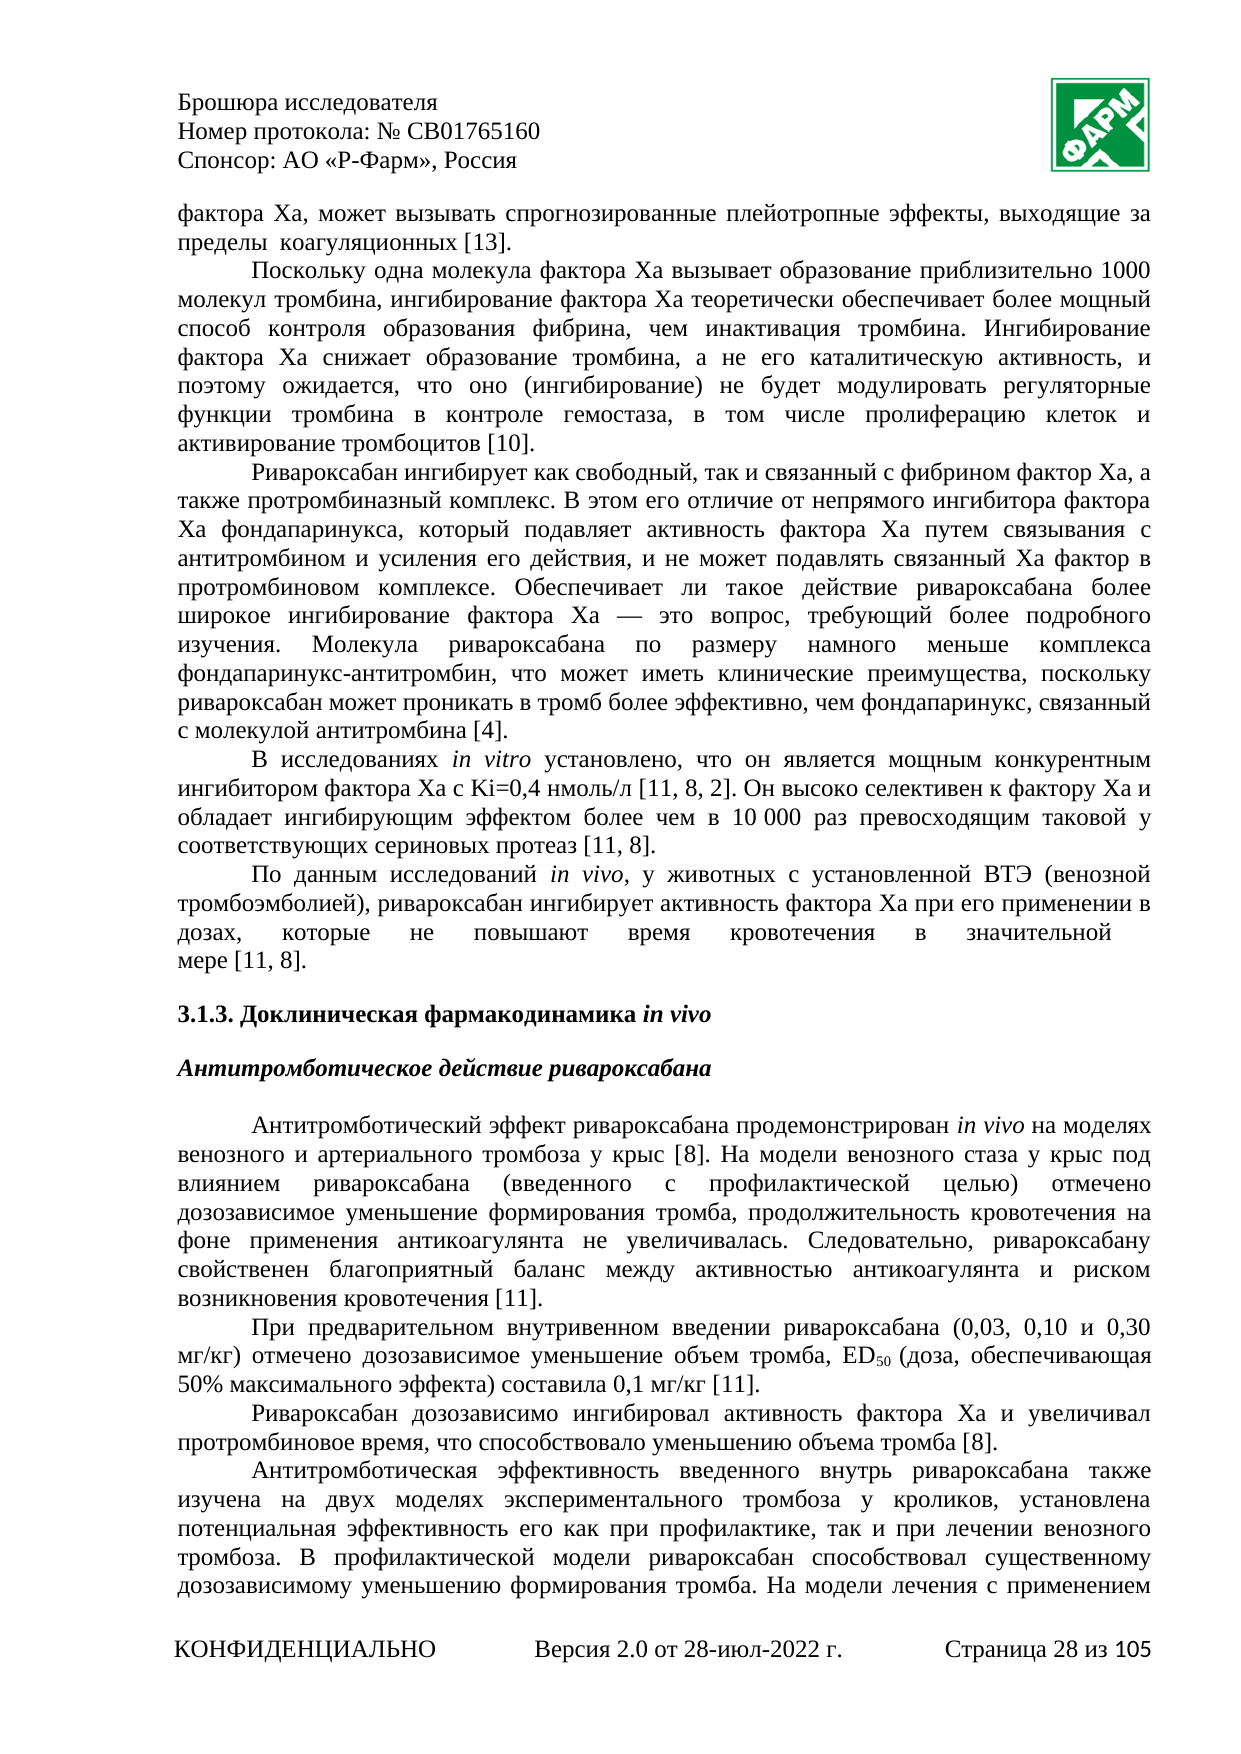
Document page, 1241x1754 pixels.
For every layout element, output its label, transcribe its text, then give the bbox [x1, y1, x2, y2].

text Антитромботическое действие ривароксабана [177, 1053, 1152, 1082]
text При предварительном внутривенном введении ривароксабана (0,03, 0,10 и 0,30 мг/кг) отмечено дозозависимое уменьшение объем тромба, ED50 (доза, обеспечивающая 50% максимального эффекта) составила 0,1 мг/кг [11]. [177, 1312, 1152, 1398]
picture [1046, 73, 1152, 174]
text Поскольку одна молекула фактора Ха вызывает образование приблизительно 1000 молекул тромбина, ингибирование фактора Ха теоретически обеспечивает более мощный способ контроля образования фибрина, чем инактивация тромбина. Ингибирование фактора Ха снижает образование тромбина, а не его каталитическую активность, и поэтому ожидается, что оно (ингибирование) не будет модулировать регуляторные функции тромбина в контроле гемостаза, в том числе пролиферацию клеток и активирование тромбоцитов [10]. [177, 255, 1152, 457]
text Ривароксабан ингибирует как свободный, так и связанный с фибрином фактор Ха, а также протромбиназный комплекс. В этом его отличие от непрямого ингибитора фактора Ха фондапаринукса, который подавляет активность фактора Ха путем связывания с антитромбином и усиления его действия, и не может подавлять связанный Ха фактор в протромбиновом комплексе. Обеспечивает ли такое действие ривароксабана более широкое ингибирование фактора Ха — это вопрос, требующий более подробного изучения. Молекула ривароксабана по размеру намного меньше комплекса фондапаринукс-антитромбин, что может иметь клинические преимущества, поскольку ривароксабан может проникать в тромб более эффективно, чем фондапаринукс, связанный с молекулой антитромбина [4]. [177, 457, 1152, 744]
text В исследованиях in vitro установлено, что он является мощным конкурентным ингибитором фактора Ха с Ki=0,4 нмоль/л [11, 8, 2]. Он высоко селективен к фактору Ха и обладает ингибирующим эффектом более чем в 10 000 раз превосходящим таковой у соответствующих сериновых протеаз [11, 8]. [177, 744, 1152, 859]
text Антитромботический эффект ривароксабана продемонстрирован in vivo на моделях венозного и артериального тромбоза у крыс [8]. На модели венозного стаза у крыс под влиянием ривароксабана (введенного с профилактической целью) отмечено дозозависимое уменьшение формирования тромба, продолжительность кровотечения на фоне применения антикоагулянта не увеличивалась. Следовательно, ривароксабану свойственен благоприятный баланс между активностью антикоагулянта и риском возникновения кровотечения [11]. [177, 1110, 1152, 1312]
text 3.1.3. Доклиническая фармакодинамика in vivo [177, 999, 1152, 1028]
text По данным исследований in vivo, у животных с установленной ВТЭ (венозной тромбоэмболией), ривароксабан ингибирует активность фактора Ха при его применении в дозах, которые не повышают время кровотечения в значительной мере [11, 8]. [177, 859, 1152, 974]
text Ривароксабан дозозависимо ингибировал активность фактора Ха и увеличивал протромбиновое время, что способствовало уменьшению объема тромба [8]. [177, 1398, 1152, 1455]
